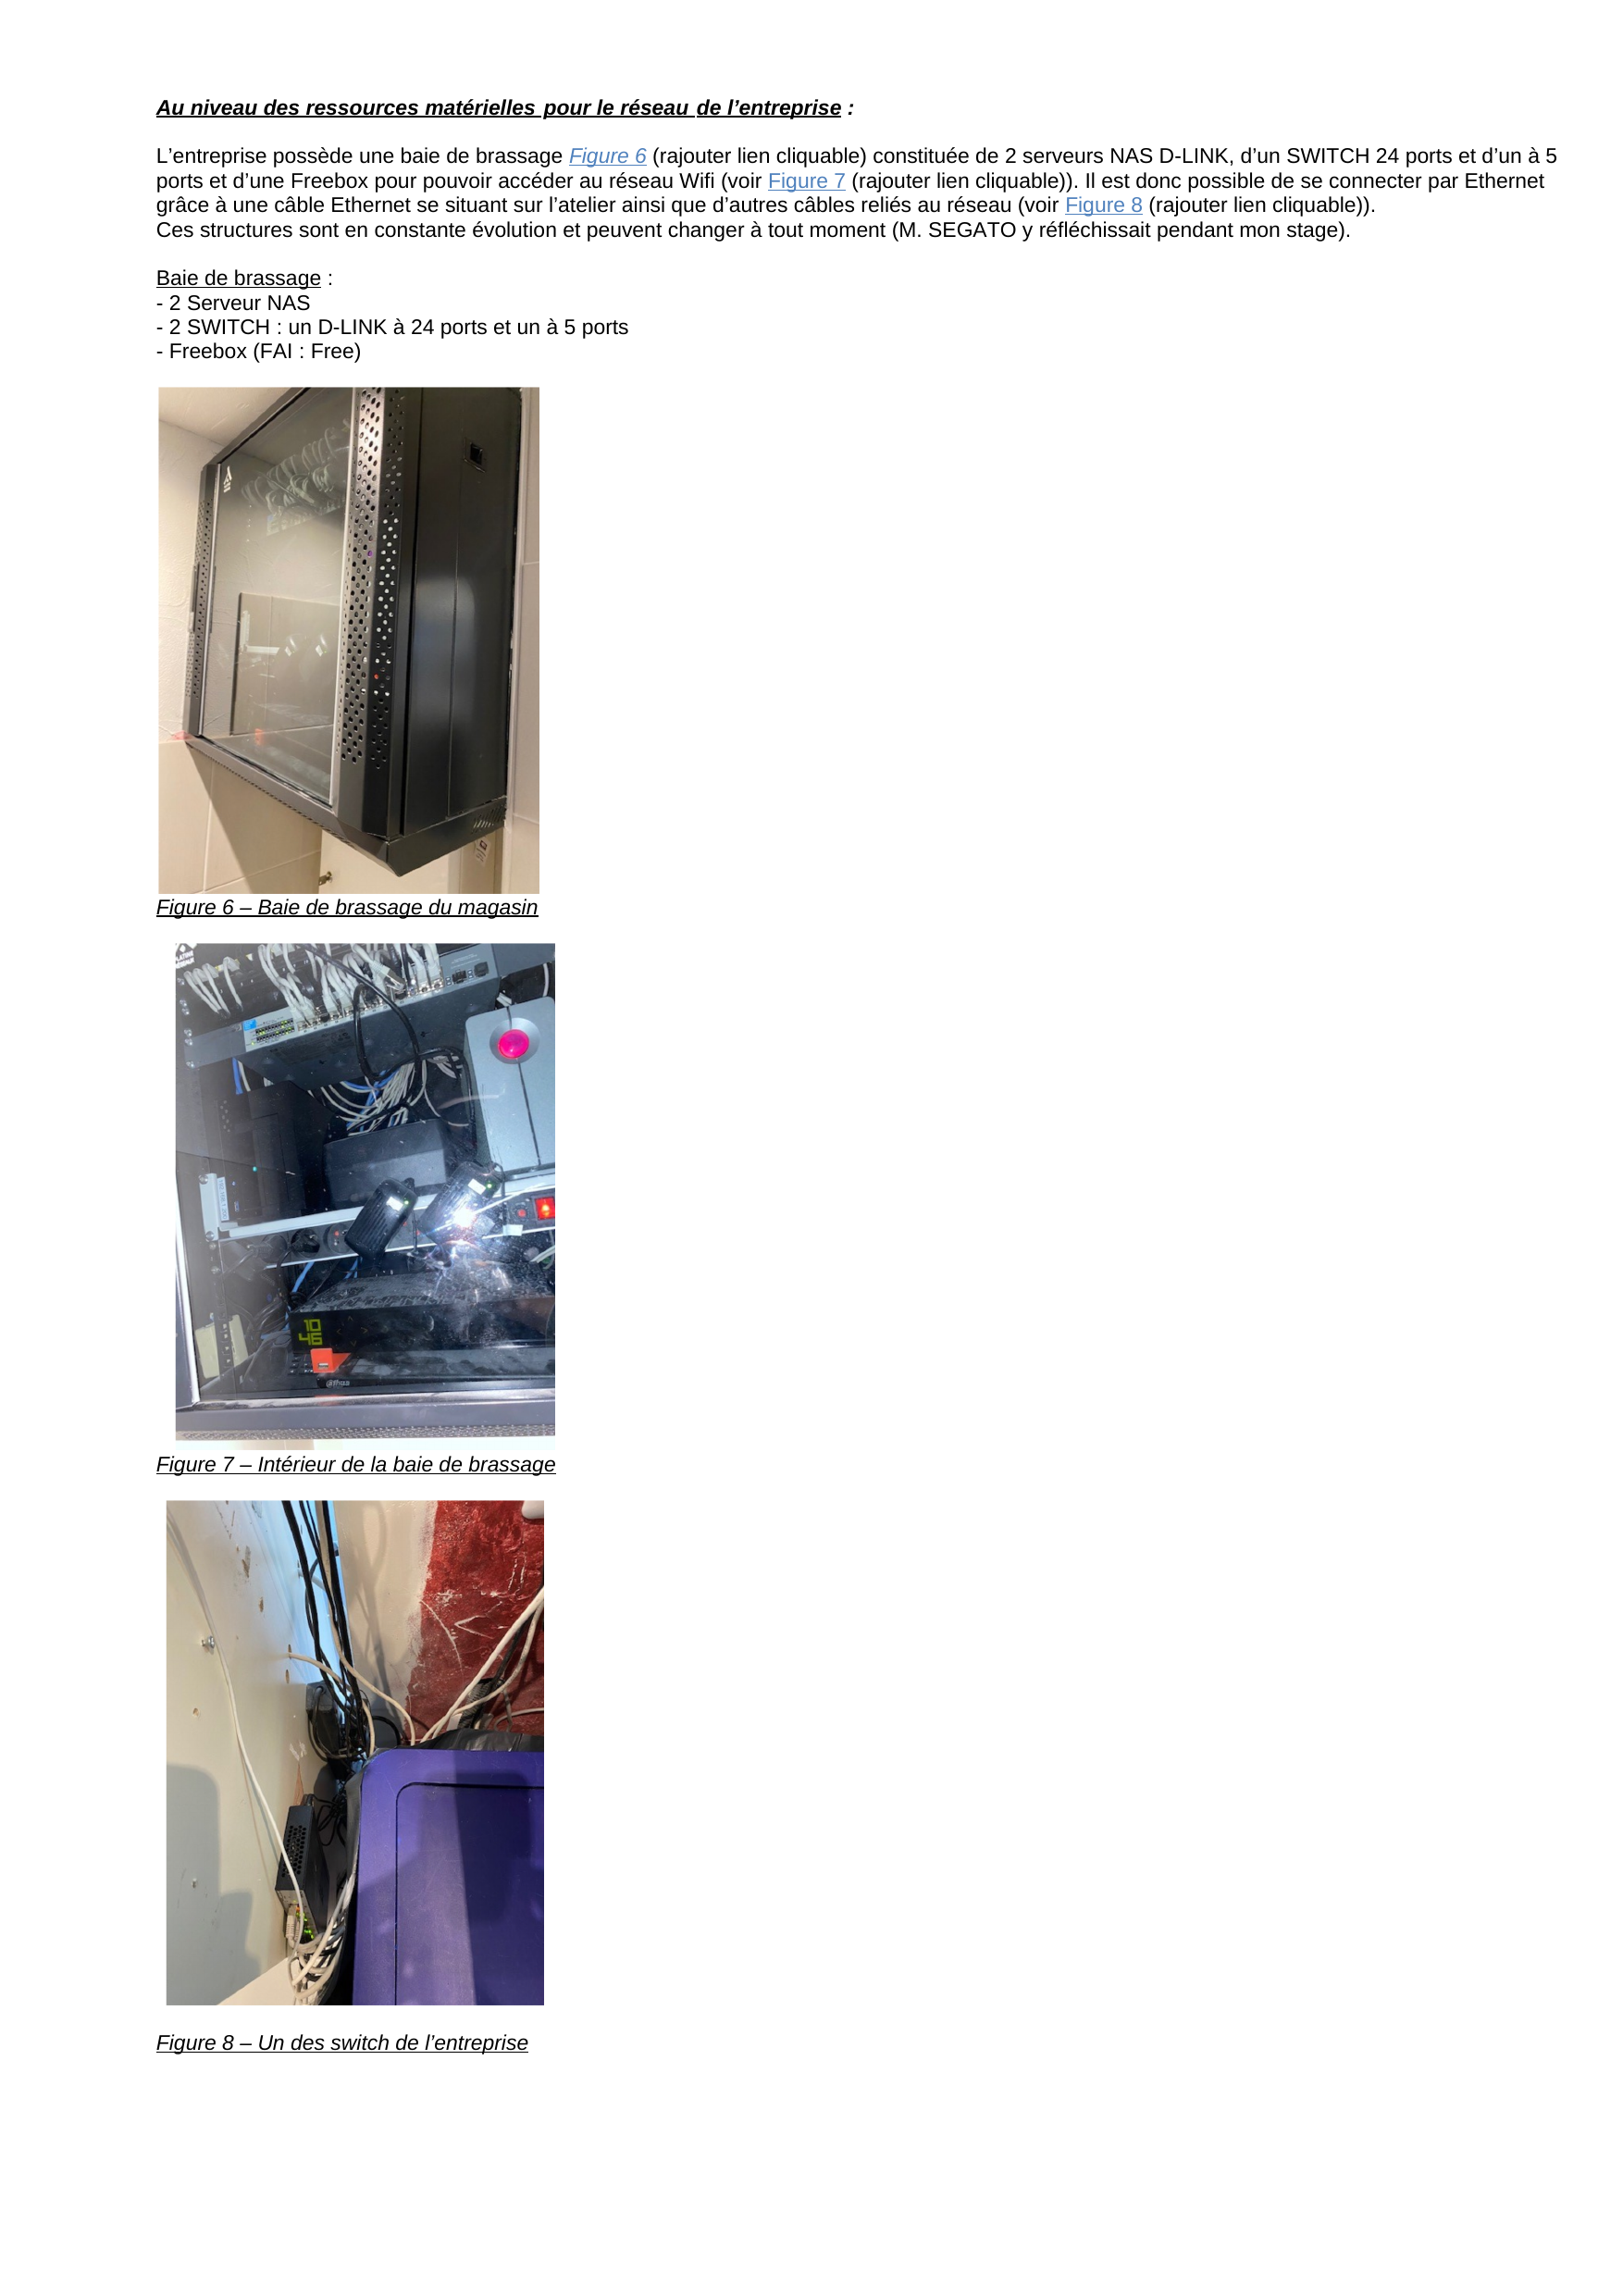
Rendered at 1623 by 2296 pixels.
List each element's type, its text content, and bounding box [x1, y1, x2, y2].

picture [159, 388, 539, 893]
picture [167, 1501, 544, 2004]
list - 2 SWITCH : un D-LINK à 24 ports et un à 5 ports [156, 315, 1579, 339]
list L’entreprise possède une baie de brassage Figure 6 (rajouter lien cliquable) constituée de 2 serveurs NAS D-LINK, d’un SWITCH 24 ports et d’un à 5 ports et d’une Freebox pour pouvoir accéder au réseau Wifi (voir Figure 7 (rajouter lien cliquable)). Il est donc possible de se connecter par Ethernet grâce à une câble Ethernet se situant sur l’atelier ainsi que d’autres câbles reliés au réseau (voir Figure 8 (rajouter lien cliquable)). [156, 143, 1579, 217]
list - Freebox (FAI : Free) [156, 339, 1579, 364]
list Baie de brassage : [156, 266, 1579, 290]
list Figure 7 – Intérieur de la baie de brassage [156, 1452, 1579, 1476]
picture [176, 944, 555, 1449]
list Figure 8 – Un des switch de l’entreprise [156, 2030, 1579, 2055]
list Au niveau des ressources matérielles pour le réseau de l’entreprise : [156, 95, 1579, 119]
list Ces structures sont en constante évolution et peuvent changer à tout moment (M. SEGATO y réfléchissait pendant mon stage). [156, 217, 1579, 242]
list Figure 6 – Baie de brassage du magasin [156, 895, 1579, 919]
list - 2 Serveur NAS [156, 290, 1579, 315]
